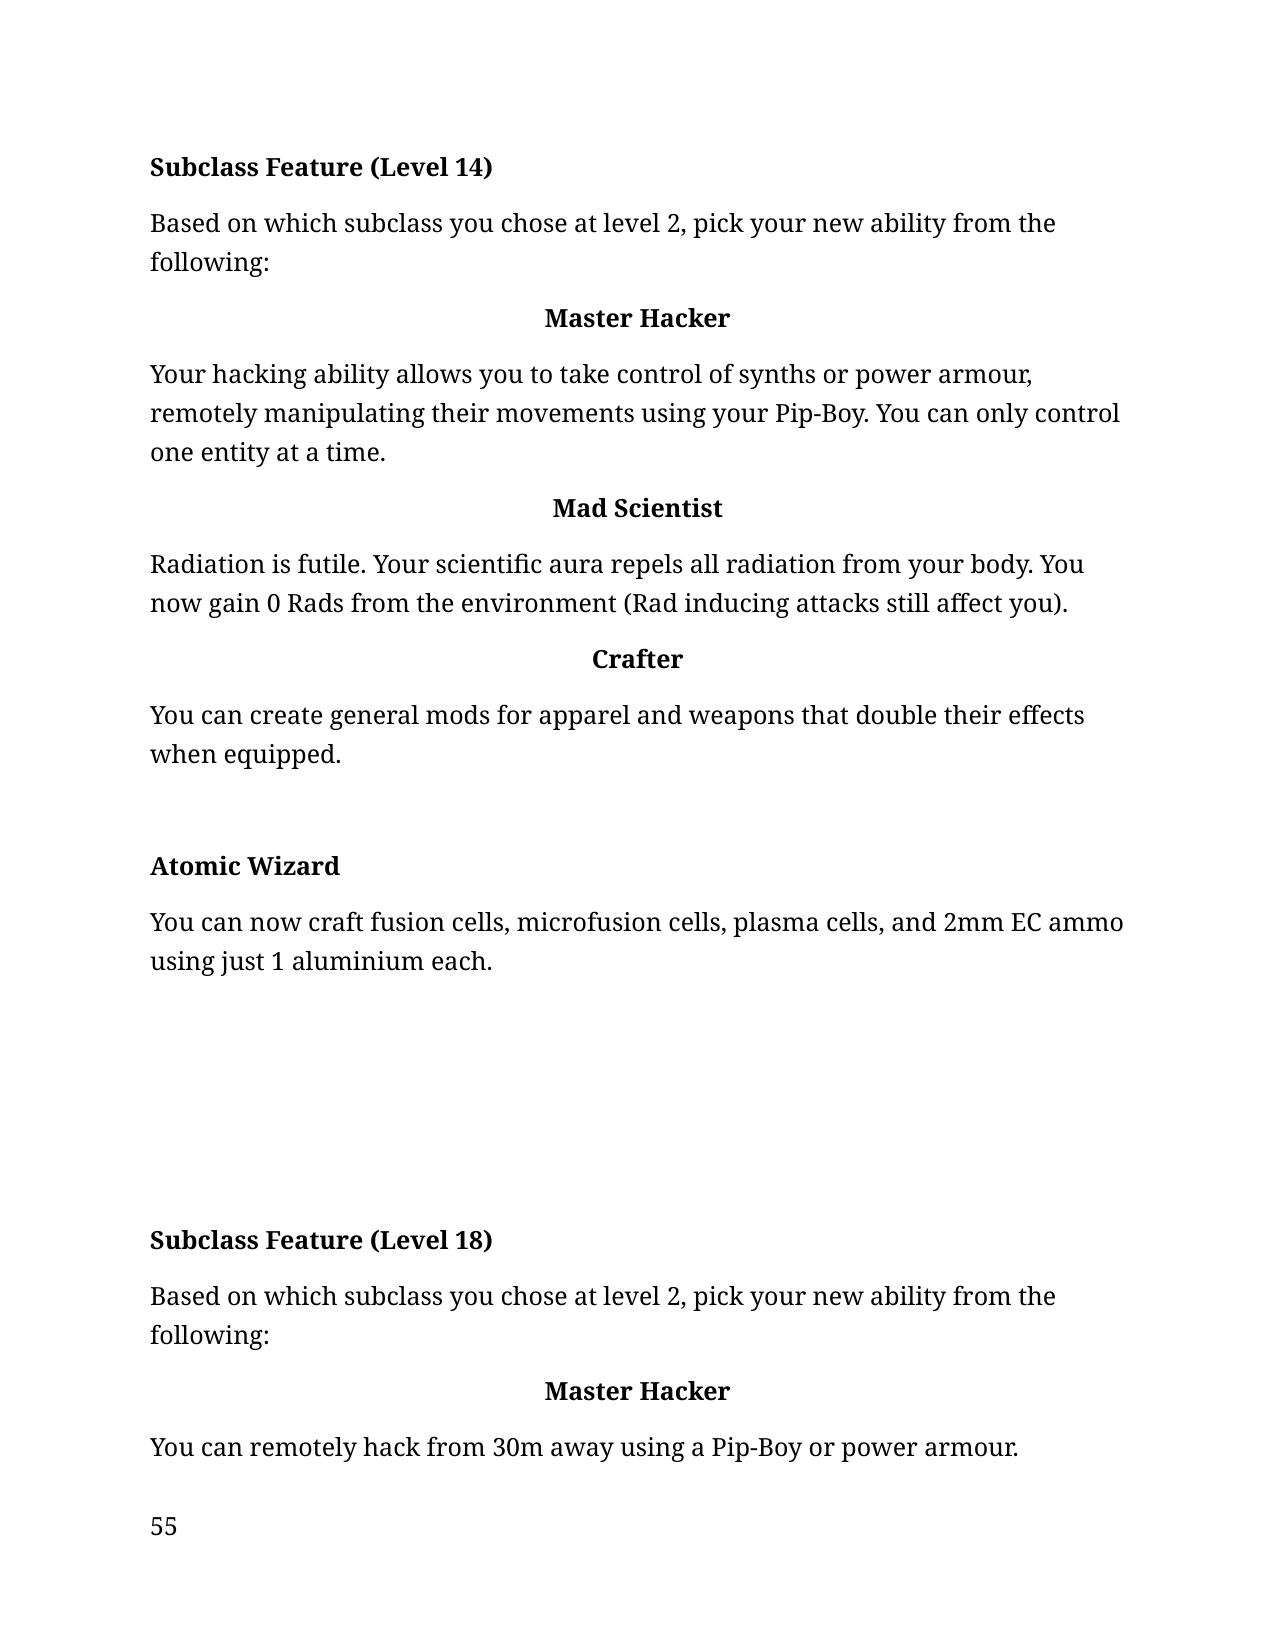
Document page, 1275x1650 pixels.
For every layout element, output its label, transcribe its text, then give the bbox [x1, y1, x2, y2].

text Based on which subclass you chose at level 2, pick your new ability from the following: [150, 1278, 1125, 1352]
text Your hacking ability allows you to take control of synths or power armour, remotely manipulating their movements using your Pip-Boy. You can only control one entity at a time. [150, 357, 1125, 469]
text You can now craft fusion cells, microfusion cells, plasma cells, and 2mm EC ammo using just 1 aluminium each. [150, 904, 1125, 977]
text Radiation is futile. Your scientific aura repels all radiation from your body. You now gain 0 Rads from the environment (Rad inducing attacks still affect you). [150, 547, 1125, 620]
text You can create general mods for apparel and weapons that double their effects when equipped. [150, 697, 1125, 771]
text You can remotely hack from 30m away using a Pip-Boy or power armour. [150, 1429, 1125, 1463]
text Master Hacker [150, 301, 1125, 335]
text Master Hacker [150, 1373, 1125, 1407]
text Atomic Wizard [150, 848, 1125, 882]
text Based on which subclass you chose at level 2, pick your new ability from the following: [150, 206, 1125, 279]
text Subclass Feature (Level 14) [150, 150, 1125, 184]
text Subclass Feature (Level 18) [150, 1222, 1125, 1257]
text Mad Scientist [150, 491, 1125, 525]
text Crafter [150, 642, 1125, 676]
